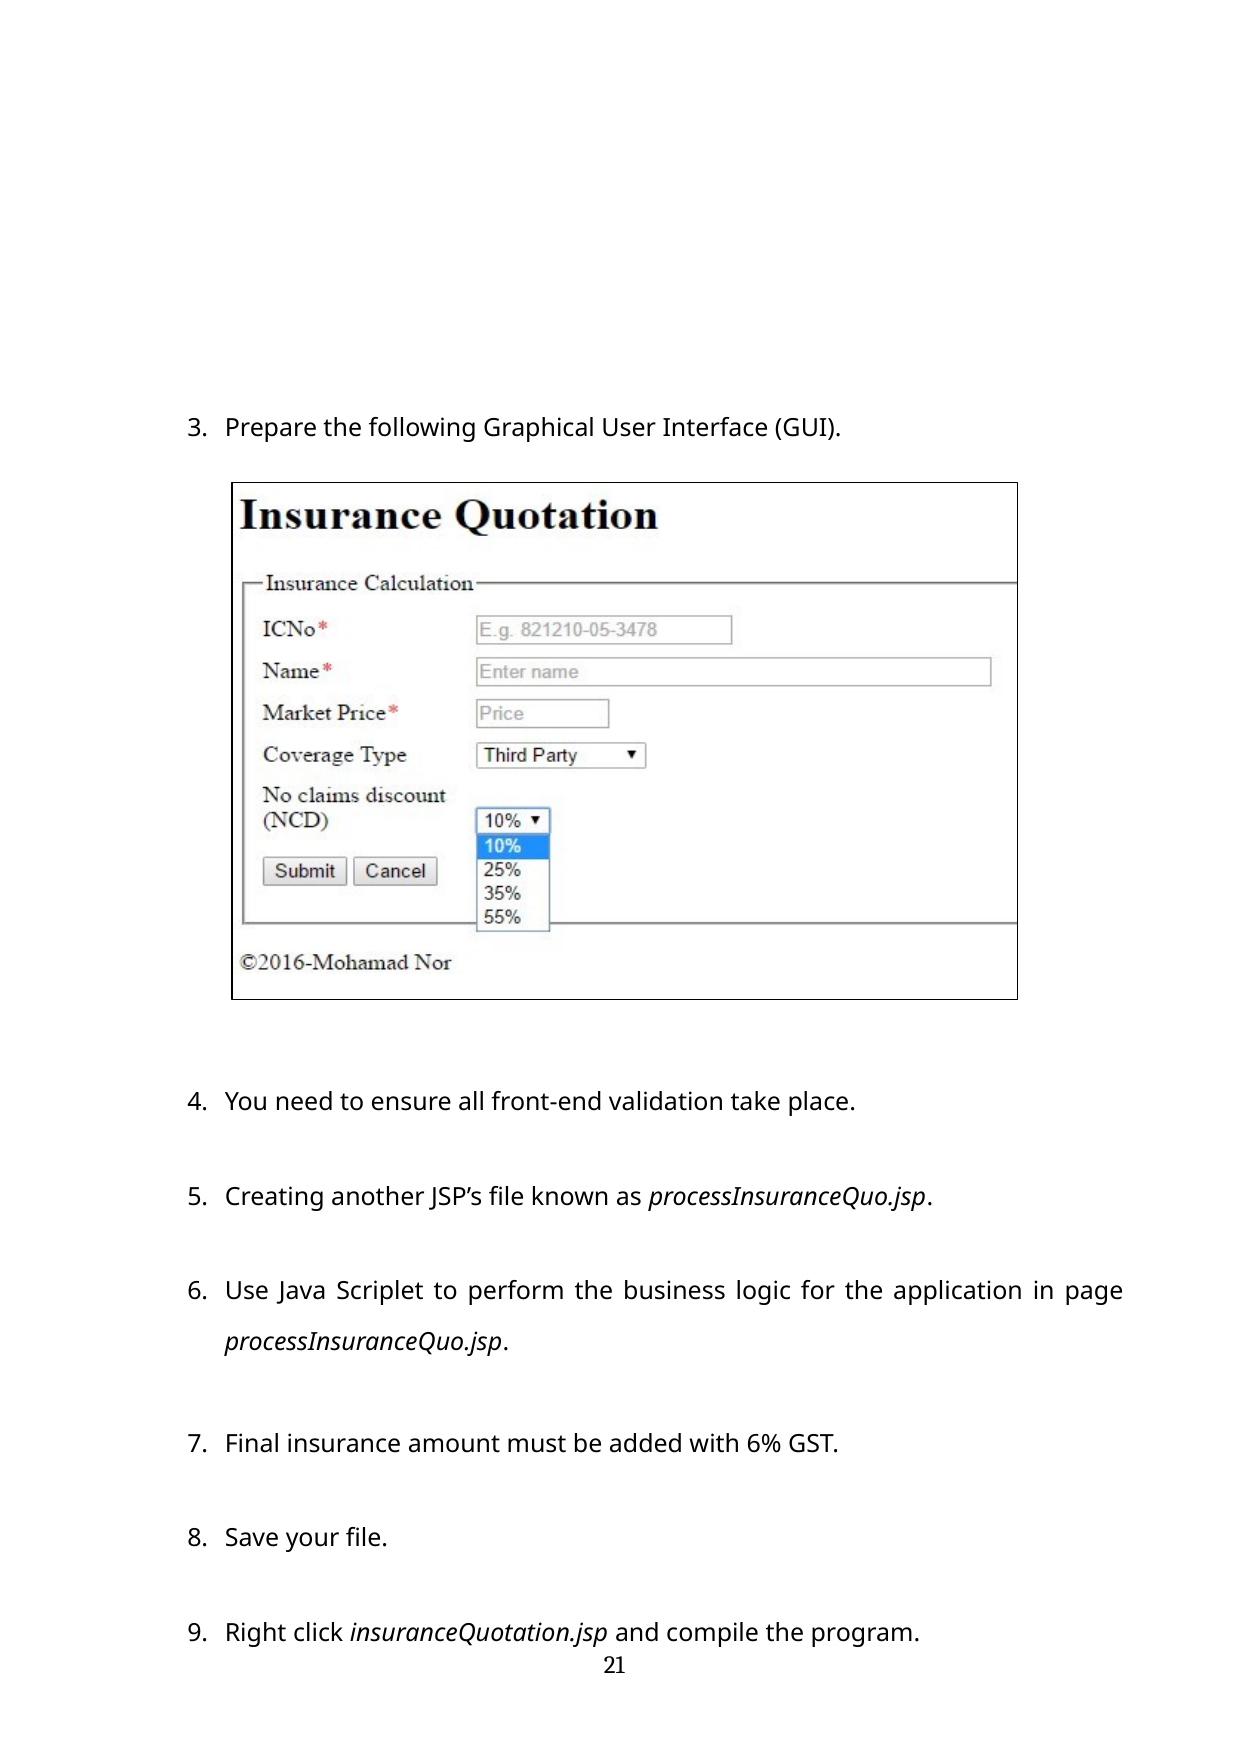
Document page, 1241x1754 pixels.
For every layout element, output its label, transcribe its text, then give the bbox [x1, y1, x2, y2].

picture [233, 483, 1017, 999]
list Save your file. [187, 1520, 1125, 1554]
list Prepare the following Graphical User Interface (GUI). [187, 409, 1125, 443]
list Final insurance amount must be added with 6% GST. [187, 1425, 1125, 1459]
list You need to ensure all front-end validation take place. [187, 1084, 1125, 1118]
list Use Java Scriplet to perform the business logic for the application in page processInsuranceQuo.jsp. [187, 1273, 1125, 1357]
list Creating another JSP’s file known as processInsuranceQuo.jsp. [187, 1178, 1125, 1212]
list Right click insuranceQuotation.jsp and compile the program. [187, 1614, 1125, 1648]
